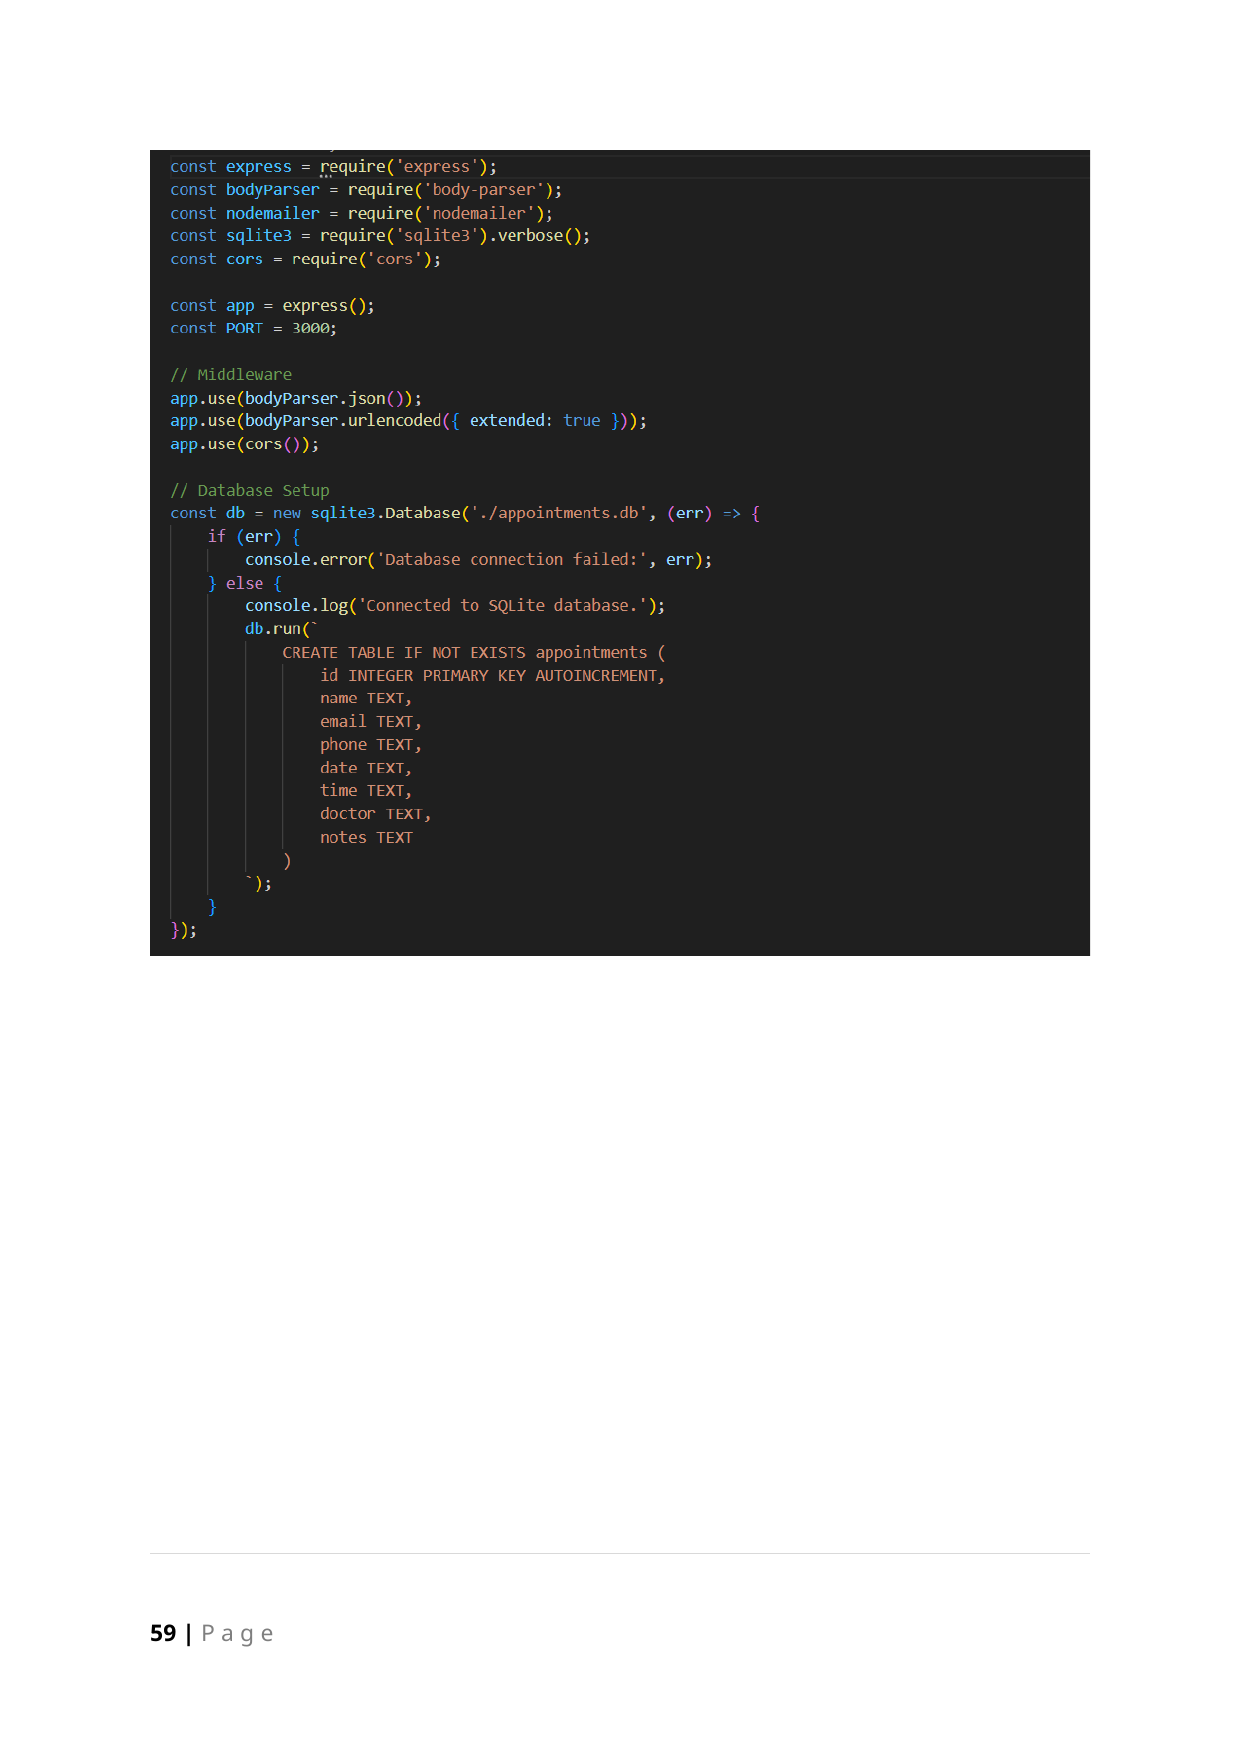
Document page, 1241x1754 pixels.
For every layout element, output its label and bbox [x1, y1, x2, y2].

picture [150, 150, 1091, 956]
